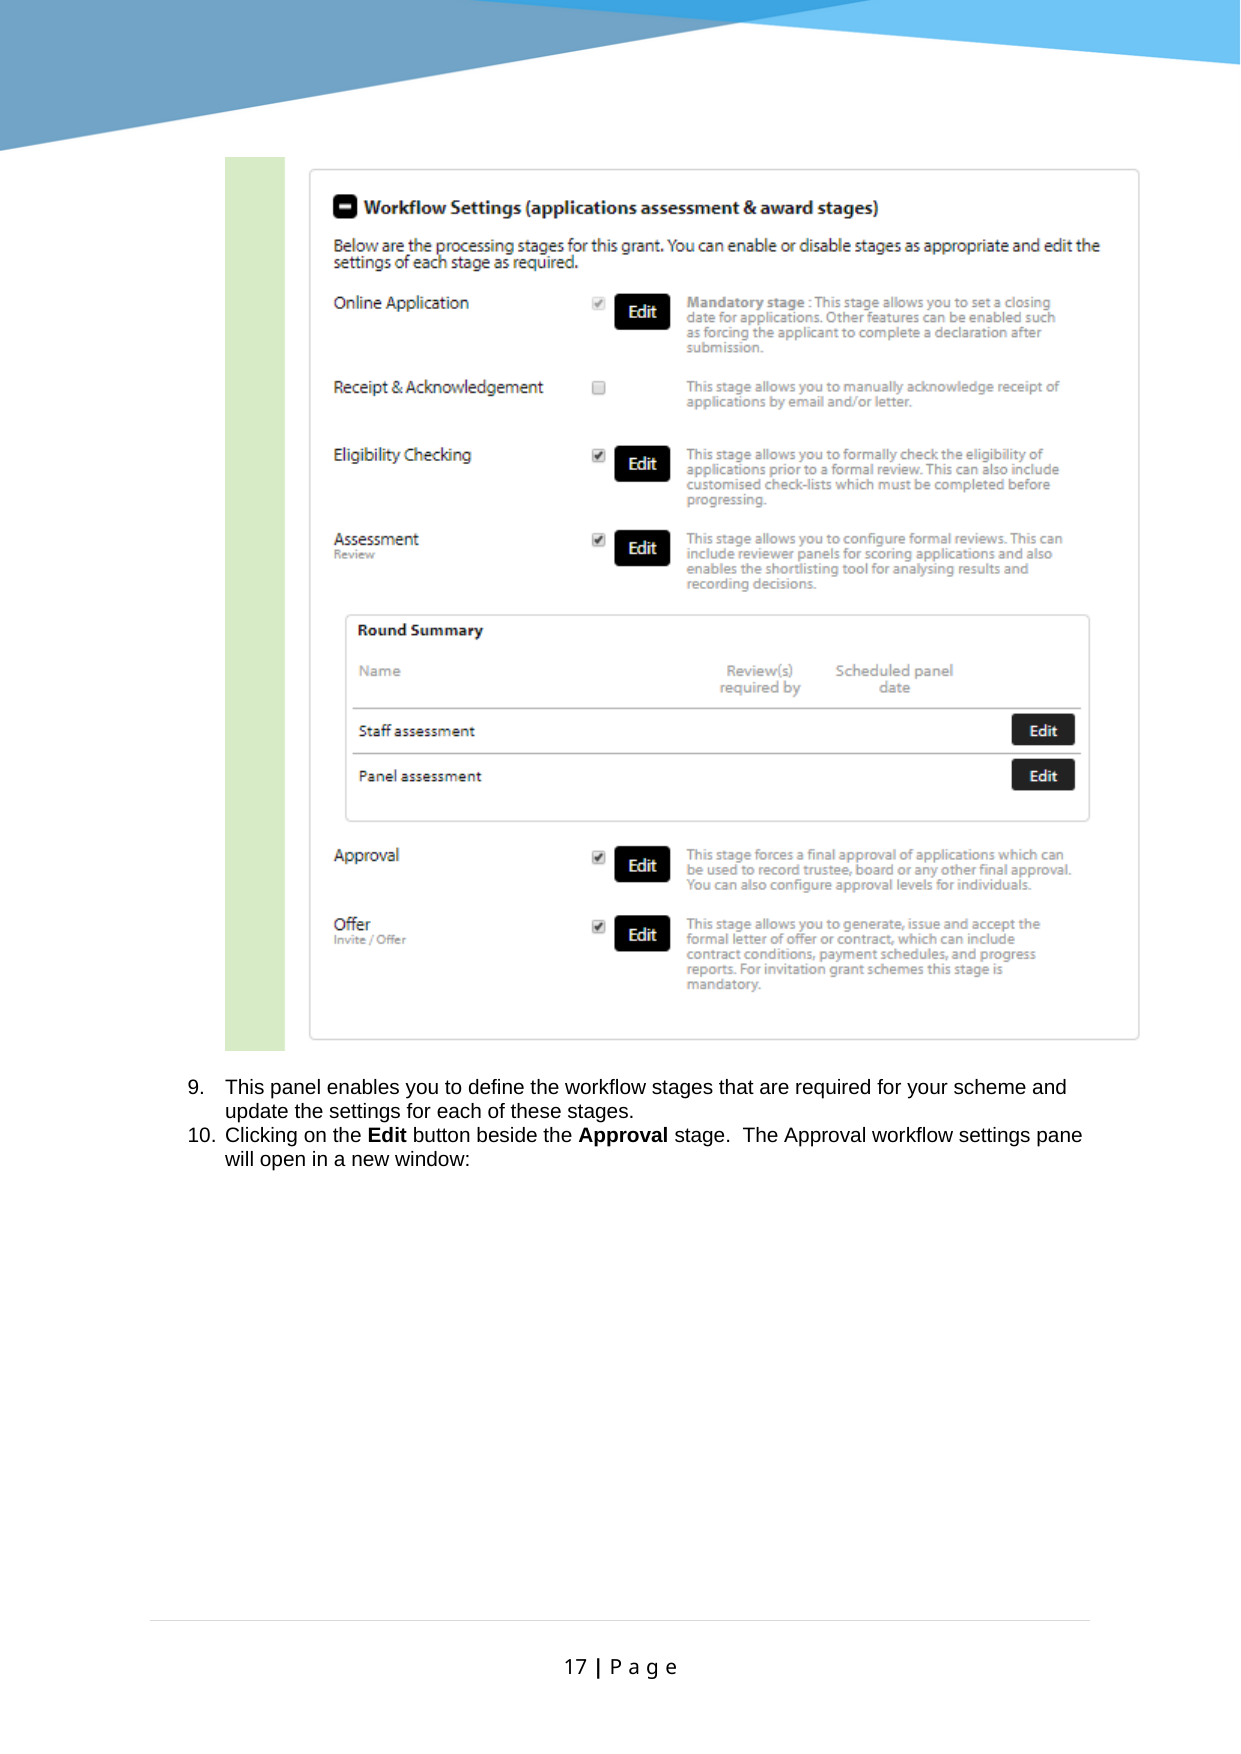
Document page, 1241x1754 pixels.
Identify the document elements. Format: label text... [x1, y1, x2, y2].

list Clicking on the Edit button beside the Approval stage. The Approval workflow settings pane will open in a new window: [187, 1123, 1090, 1171]
list This panel enables you to define the workflow stages that are required for your scheme and update the settings for each of these stages. [187, 1075, 1090, 1123]
picture [0, 0, 1241, 1051]
